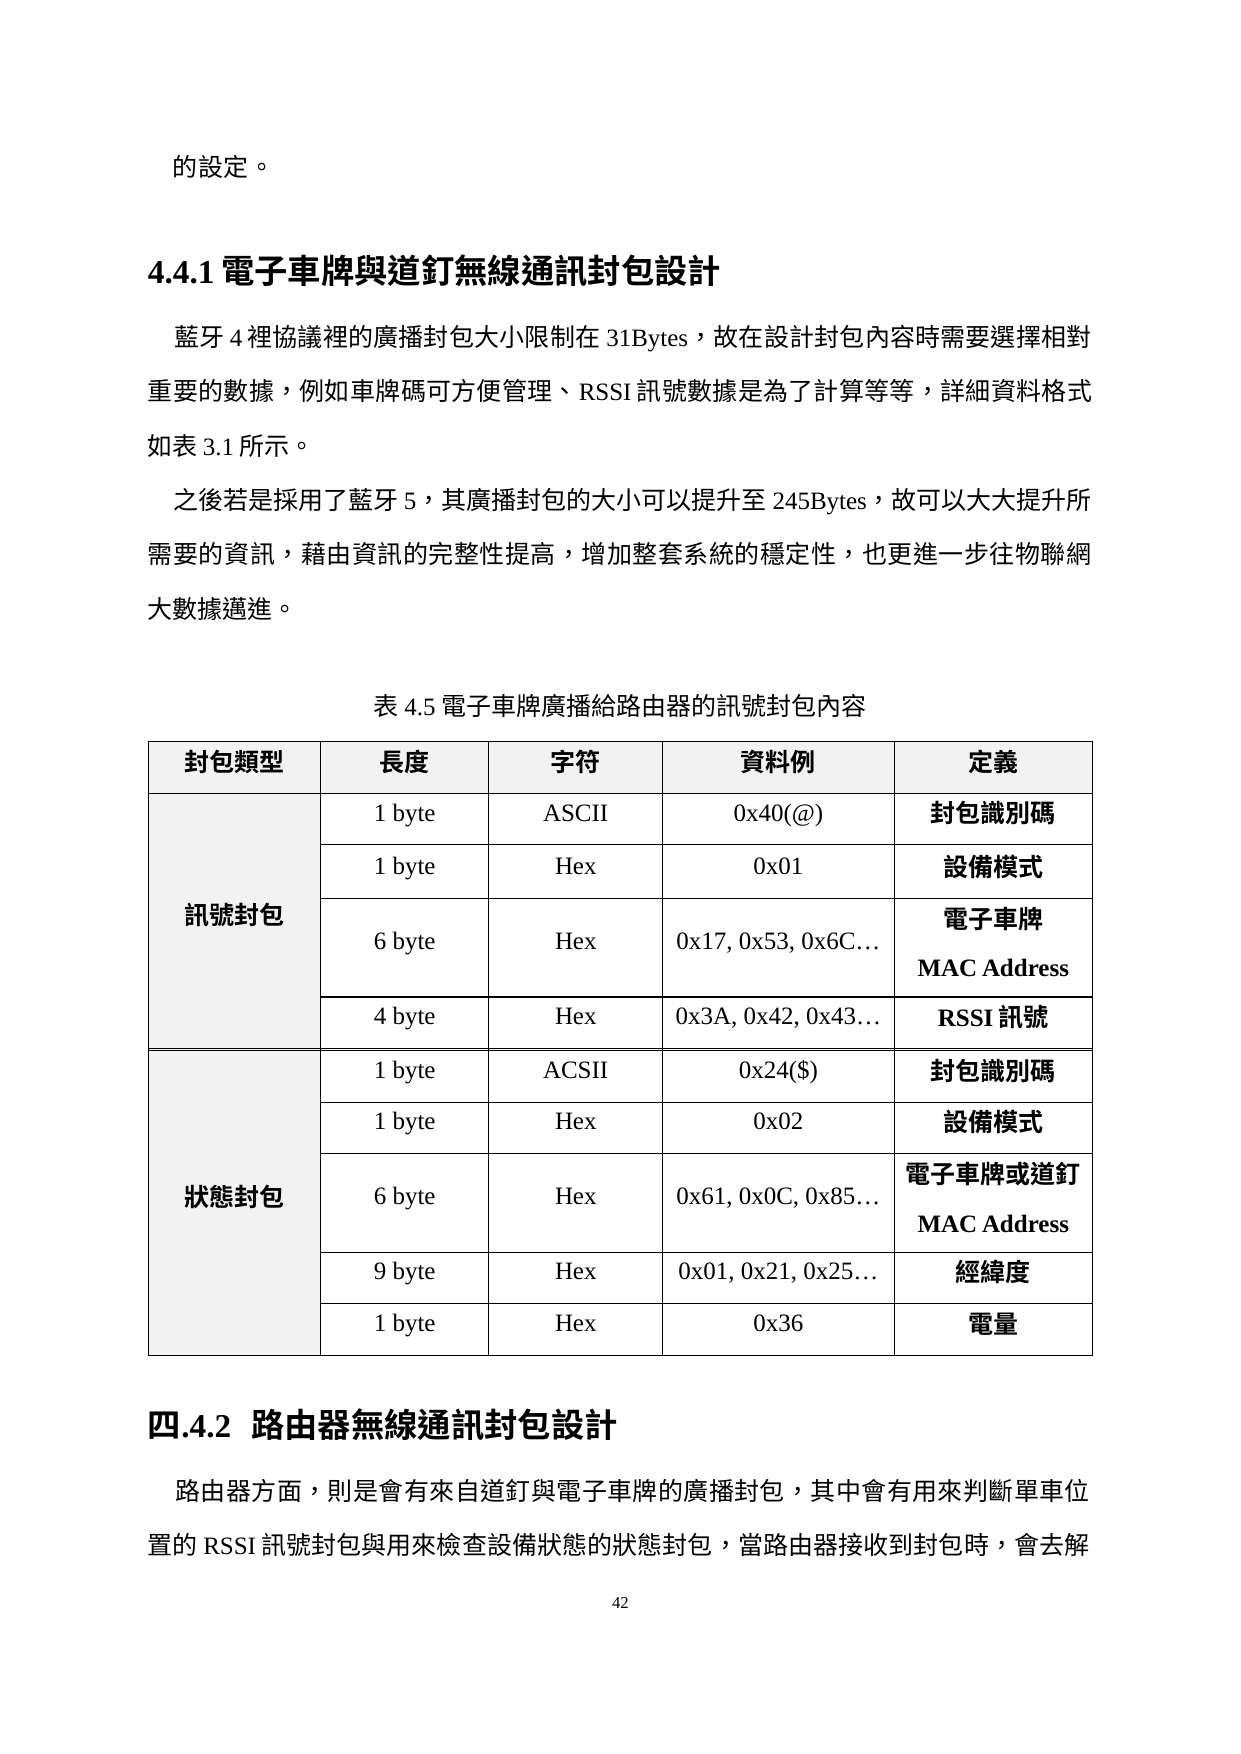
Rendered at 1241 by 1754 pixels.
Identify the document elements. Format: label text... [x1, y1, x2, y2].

table_cell 封包識別碼 [895, 794, 1092, 844]
table_cell 0x40(@) [663, 794, 894, 844]
table_header 資料例 [663, 742, 894, 793]
table_cell Hex [489, 1304, 662, 1355]
table_cell RSSI訊號 [895, 998, 1092, 1048]
table_cell 設備模式 [895, 845, 1092, 898]
table_cell 經緯度 [895, 1253, 1092, 1303]
table_cell 電子車牌或道釘 MAC Address [895, 1154, 1092, 1252]
table_cell Hex [489, 899, 662, 996]
table_cell 0x36 [663, 1304, 894, 1355]
table_cell Hex [489, 998, 662, 1048]
table_cell 4 byte [321, 998, 488, 1048]
table_cell 設備模式 [895, 1103, 1092, 1153]
table_cell 6 byte [321, 899, 488, 996]
table_cell 0x24($) [663, 1051, 894, 1102]
subtitle 4.4.1電子車牌與道釘無線通訊封包設計 [148, 245, 1067, 293]
table_cell 1 byte [321, 845, 488, 898]
table_cell 0x17, 0x53, 0x6C… [663, 899, 894, 996]
table_cell ASCII [489, 794, 662, 844]
table_header 封包類型 [149, 742, 320, 793]
table_cell 1 byte [321, 794, 488, 844]
table_cell 狀態封包 [149, 1051, 320, 1355]
table_cell 電子車牌 MAC Address [895, 899, 1092, 996]
text 藍牙4裡協議裡的廣播封包大小限制在31Bytes，故在設計封包內容時需要選擇相對重要的數據，例如車牌碼可方便管理、RSSI訊號數據是為了計算等等，詳細資料格式如表3.1所示。 [148, 317, 1092, 462]
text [173, 148, 1092, 184]
table_header 定義 [895, 742, 1092, 793]
table_cell 0x3A, 0x42, 0x43… [663, 998, 894, 1048]
table_cell 0x02 [663, 1103, 894, 1153]
table_cell Hex [489, 1103, 662, 1153]
table_cell Hex [489, 1253, 662, 1303]
text 之後若是採用了藍牙5，其廣播封包的大小可以提升至245Bytes，故可以大大提升所需要的資訊，藉由資訊的完整性提高，增加整套系統的穩定性，也更進一步往物聯網大數據邁進。 [148, 481, 1092, 626]
table_cell 6 byte [321, 1154, 488, 1252]
table_cell 9 byte [321, 1253, 488, 1303]
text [148, 1471, 1092, 1562]
table_cell 1 byte [321, 1304, 488, 1355]
table_header 字符 [489, 742, 662, 793]
table_cell 0x01 [663, 845, 894, 898]
table_cell 0x01, 0x21, 0x25… [663, 1253, 894, 1303]
subtitle 路由器無線通訊封包設計 [148, 1399, 1067, 1447]
table_cell 訊號封包 [149, 794, 320, 1048]
table_cell 封包識別碼 [895, 1051, 1092, 1102]
table_header 長度 [321, 742, 488, 793]
table_cell 1 byte [321, 1103, 488, 1153]
table_cell 1 byte [321, 1051, 488, 1102]
table_cell 電量 [895, 1304, 1092, 1355]
table_cell Hex [489, 845, 662, 898]
table_cell 0x61, 0x0C, 0x85… [663, 1154, 894, 1252]
table_cell Hex [489, 1154, 662, 1252]
table_cell ACSII [489, 1051, 662, 1102]
